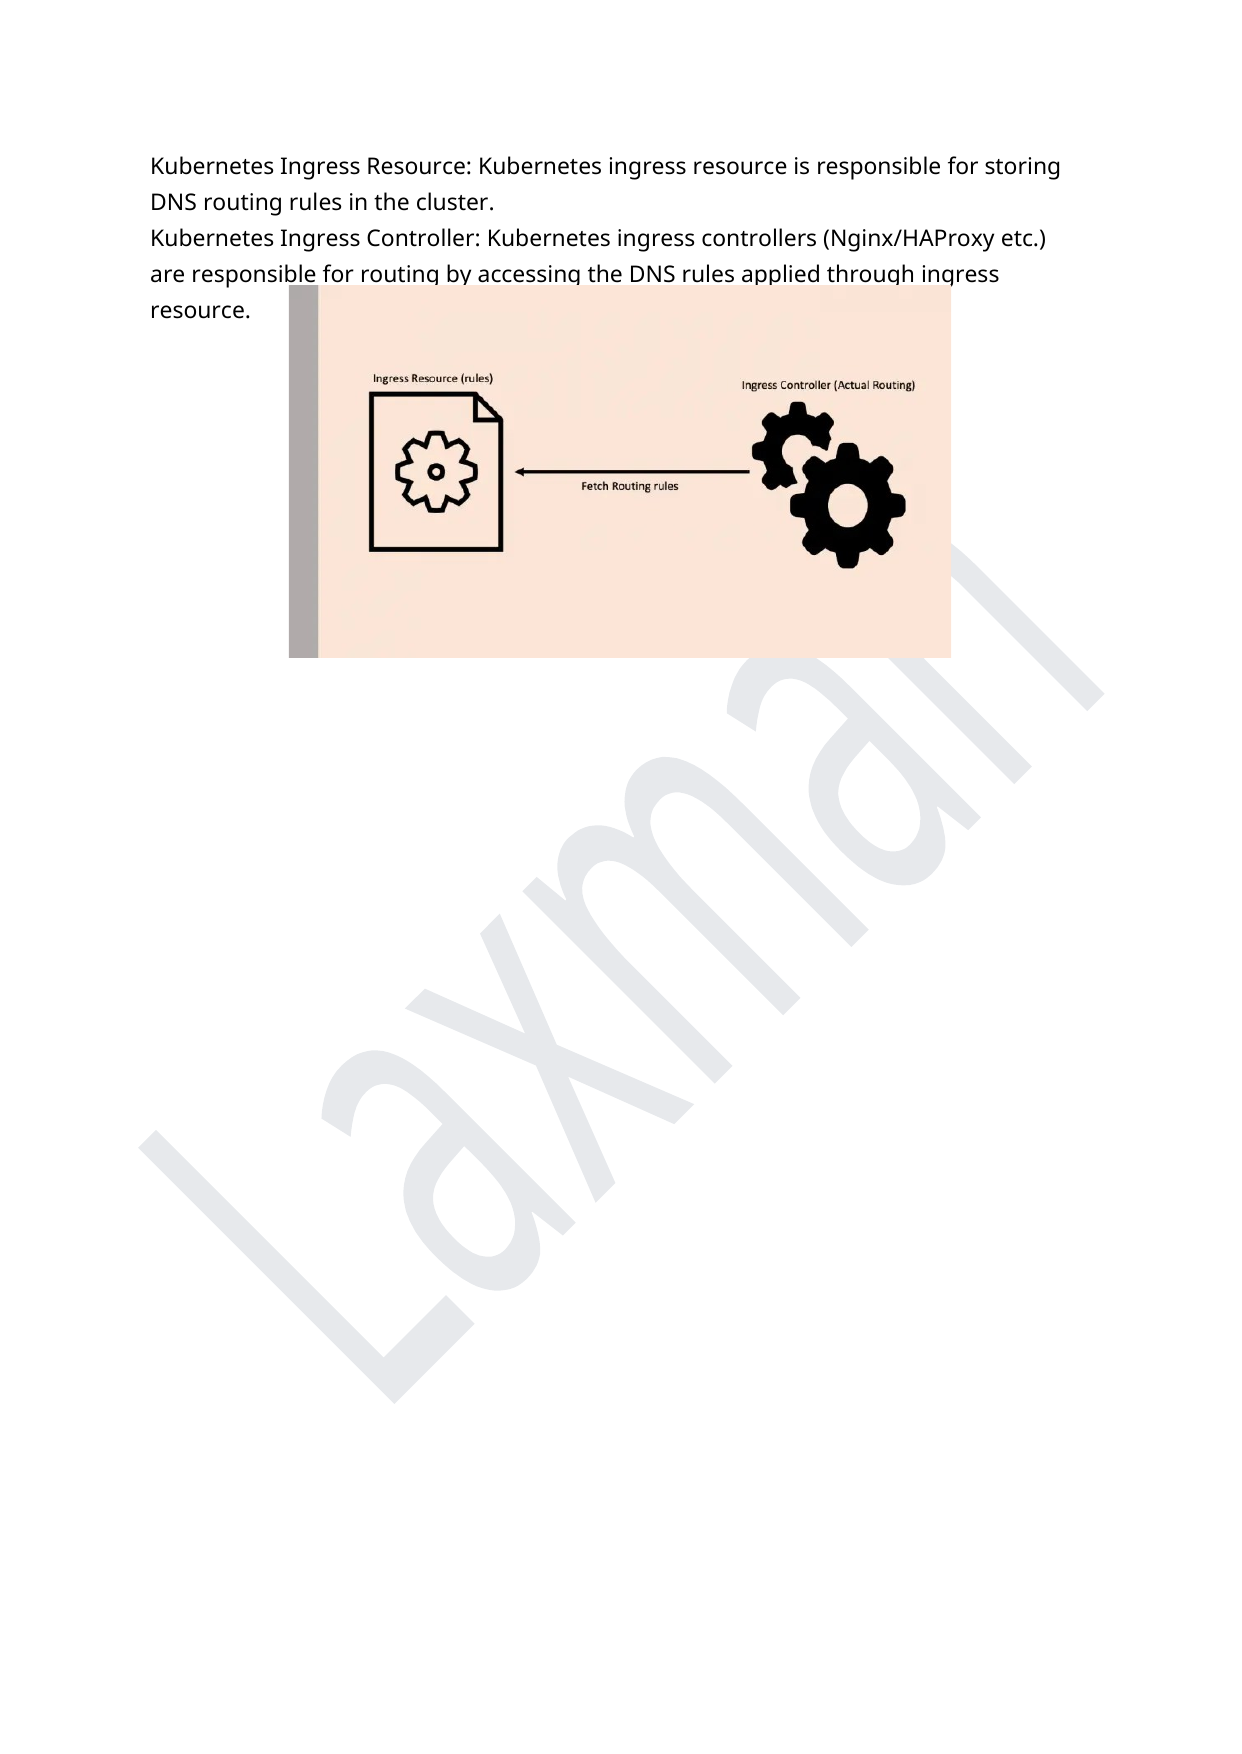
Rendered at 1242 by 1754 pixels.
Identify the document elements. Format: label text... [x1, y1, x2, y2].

text Kubernetes Ingress Resource: Kubernetes ingress resource is responsible for storing DNS routing rules in the cluster. [150, 150, 1066, 217]
picture [288, 285, 952, 658]
text Kubernetes Ingress Controller: Kubernetes ingress controllers (Nginx/HAProxy etc.) are responsible for routing by accessing the DNS rules applied through ingress resource. [150, 222, 1066, 325]
